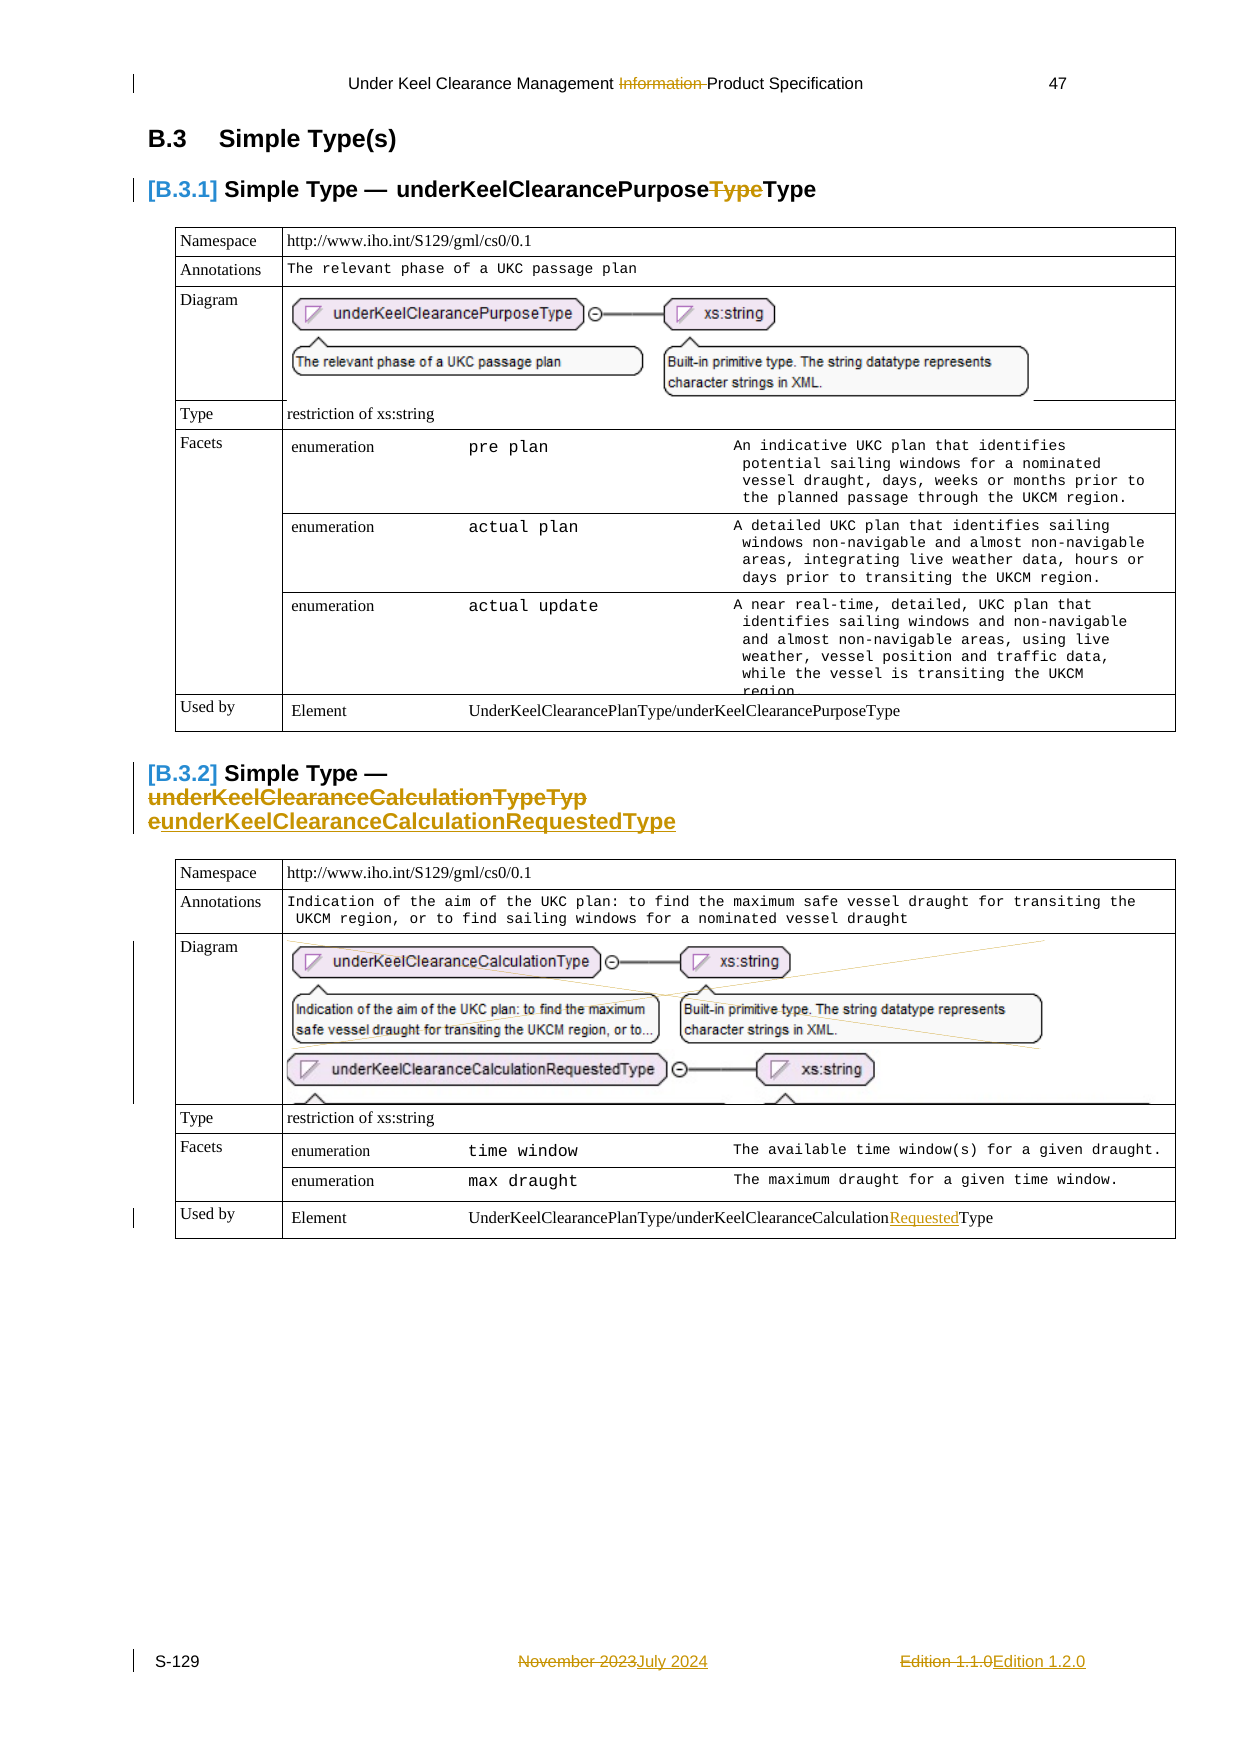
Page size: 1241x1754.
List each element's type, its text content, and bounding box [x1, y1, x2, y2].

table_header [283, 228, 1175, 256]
subtitle Simple Type — [148, 762, 1092, 834]
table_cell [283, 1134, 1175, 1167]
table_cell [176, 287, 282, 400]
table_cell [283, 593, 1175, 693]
picture [286, 293, 1034, 401]
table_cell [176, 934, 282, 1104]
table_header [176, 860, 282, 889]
text Simple Type(s) [148, 124, 1092, 153]
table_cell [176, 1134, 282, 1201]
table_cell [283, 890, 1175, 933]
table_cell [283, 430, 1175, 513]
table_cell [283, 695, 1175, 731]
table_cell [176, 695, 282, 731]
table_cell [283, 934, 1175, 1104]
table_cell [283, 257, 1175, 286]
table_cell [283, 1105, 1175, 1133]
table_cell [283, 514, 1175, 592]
picture [286, 941, 1168, 1104]
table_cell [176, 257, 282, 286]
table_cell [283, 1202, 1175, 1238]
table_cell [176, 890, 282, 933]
subtitle Simple Type — underKeelClearancePurposeType [148, 178, 1092, 202]
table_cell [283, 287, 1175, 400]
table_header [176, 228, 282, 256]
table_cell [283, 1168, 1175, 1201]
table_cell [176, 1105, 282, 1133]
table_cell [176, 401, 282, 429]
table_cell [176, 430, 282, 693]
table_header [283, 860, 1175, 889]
picture [291, 940, 1041, 994]
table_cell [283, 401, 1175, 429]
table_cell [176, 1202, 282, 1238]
